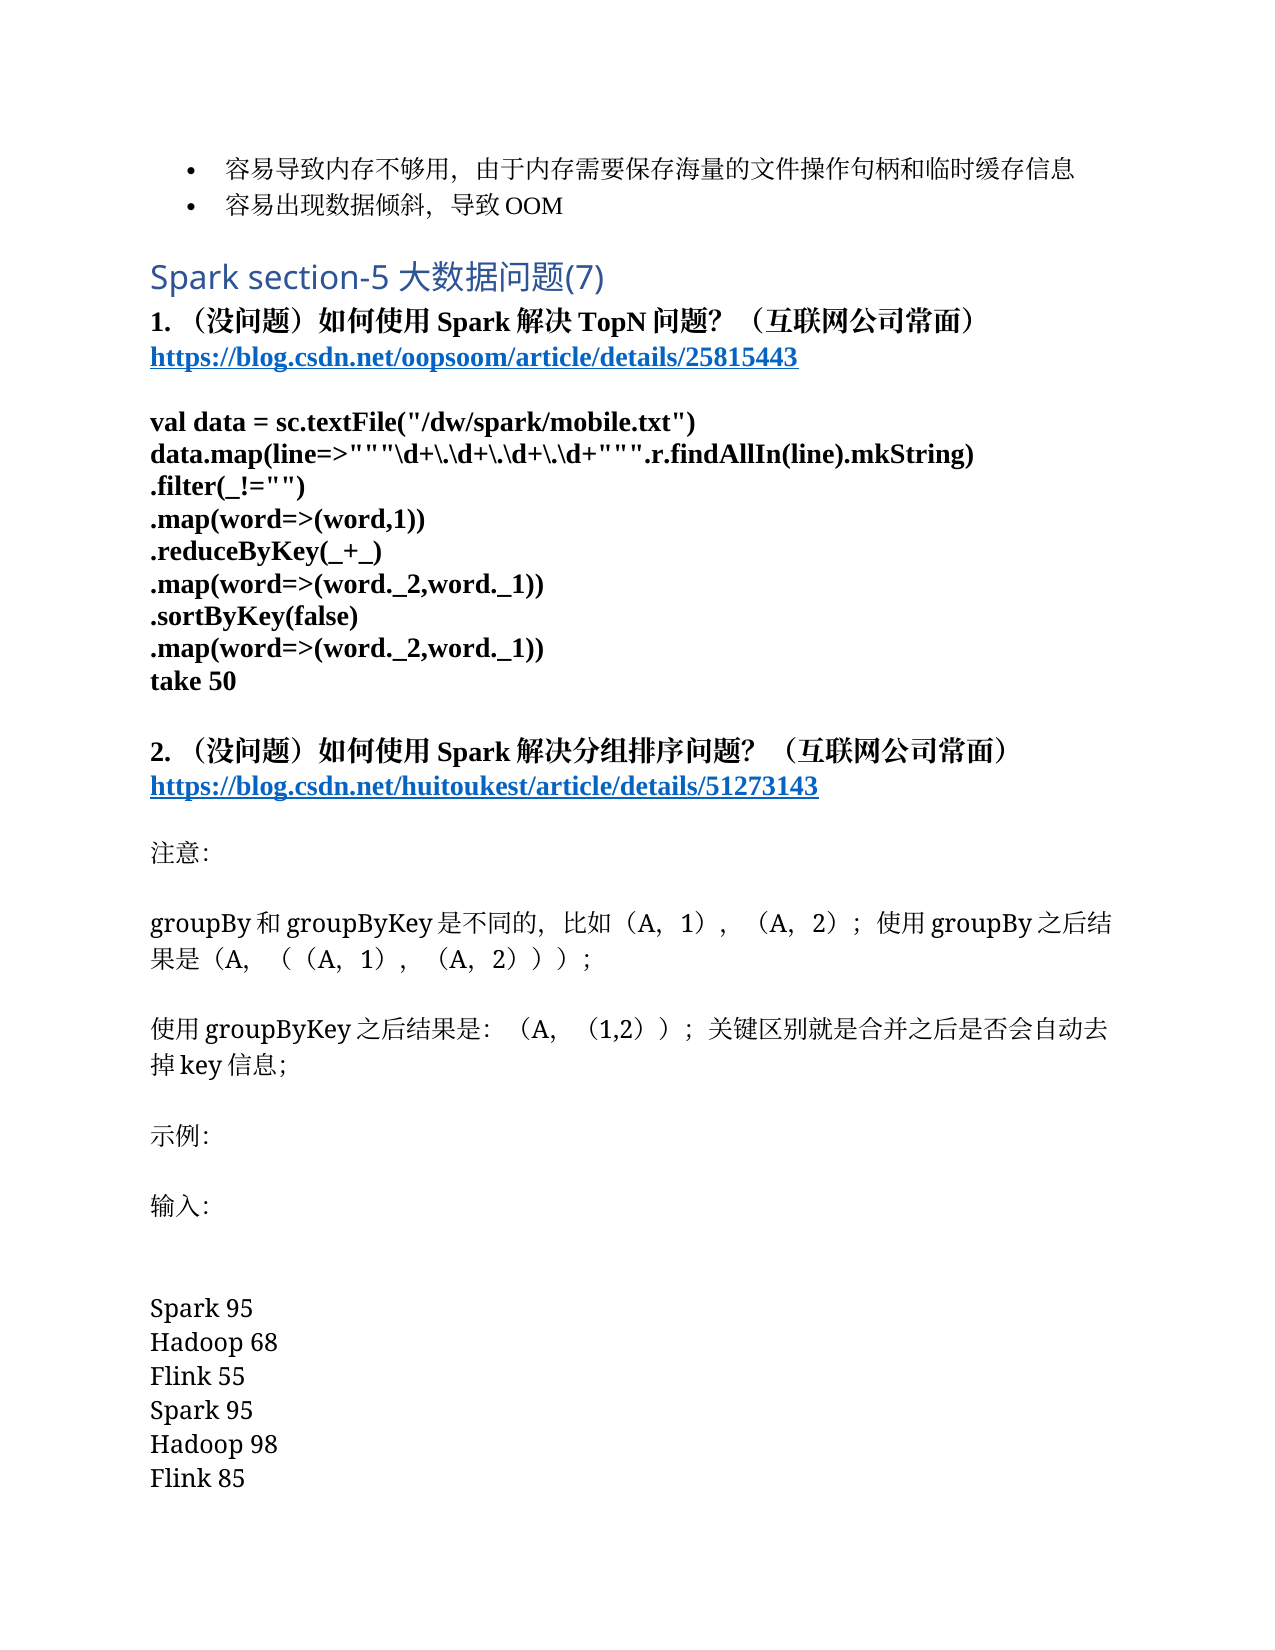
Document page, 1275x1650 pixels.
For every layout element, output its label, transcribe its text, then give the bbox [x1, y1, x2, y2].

text Hadoop 68 [150, 1324, 1125, 1358]
list 容易出现数据倾斜，导致OOM [187, 186, 1125, 222]
text .sortByKey(false) [150, 599, 1125, 631]
text data.map(line=>"""\d+\.\d+\.\d+\.\d+""".r.findAllIn(line).mkString) [150, 437, 1125, 469]
text 输入： [150, 1186, 1125, 1222]
text .map(word=>(word._2,word._1)) [150, 567, 1125, 599]
text 2. （没问题）如何使用Spark解决分组排序问题？（互联网公司常面） https://blog.csdn.net/huitoukest/article/details/51273143 [150, 729, 1125, 801]
text 注意： [150, 834, 1125, 870]
text 示例： [150, 1116, 1125, 1152]
text 使用groupByKey之后结果是：（A，（1,2））；关键区别就是合并之后是否会自动去掉key信息； [150, 1010, 1125, 1082]
text Hadoop 98 [150, 1426, 1125, 1461]
list 容易导致内存不够用，由于内存需要保存海量的文件操作句柄和临时缓存信息 [187, 150, 1125, 186]
text Spark 95 [150, 1290, 1125, 1324]
text Flink 55 [150, 1358, 1125, 1392]
text take 50 [150, 664, 1125, 696]
text Spark 95 [150, 1392, 1125, 1426]
text Flink 85 [150, 1461, 1125, 1494]
text .map(word=>(word._2,word._1)) [150, 631, 1125, 664]
text 1. （没问题）如何使用Spark解决TopN问题？（互联网公司常面） https://blog.csdn.net/oopsoom/article/details/25815443 [150, 299, 1125, 372]
text val data = sc.textFile("/dw/spark/mobile.txt") [150, 405, 1125, 437]
text .reduceByKey(_+_) [150, 534, 1125, 567]
text .map(word=>(word,1)) [150, 502, 1125, 534]
text .filter(_!="") [150, 469, 1125, 502]
text groupBy和groupByKey是不同的，比如（A，1），（A，2）；使用groupBy之后结果是（A，（（A，1），（A，2）））； [150, 904, 1125, 976]
subtitle Spark section-5 大数据问题(7) [150, 251, 1125, 299]
